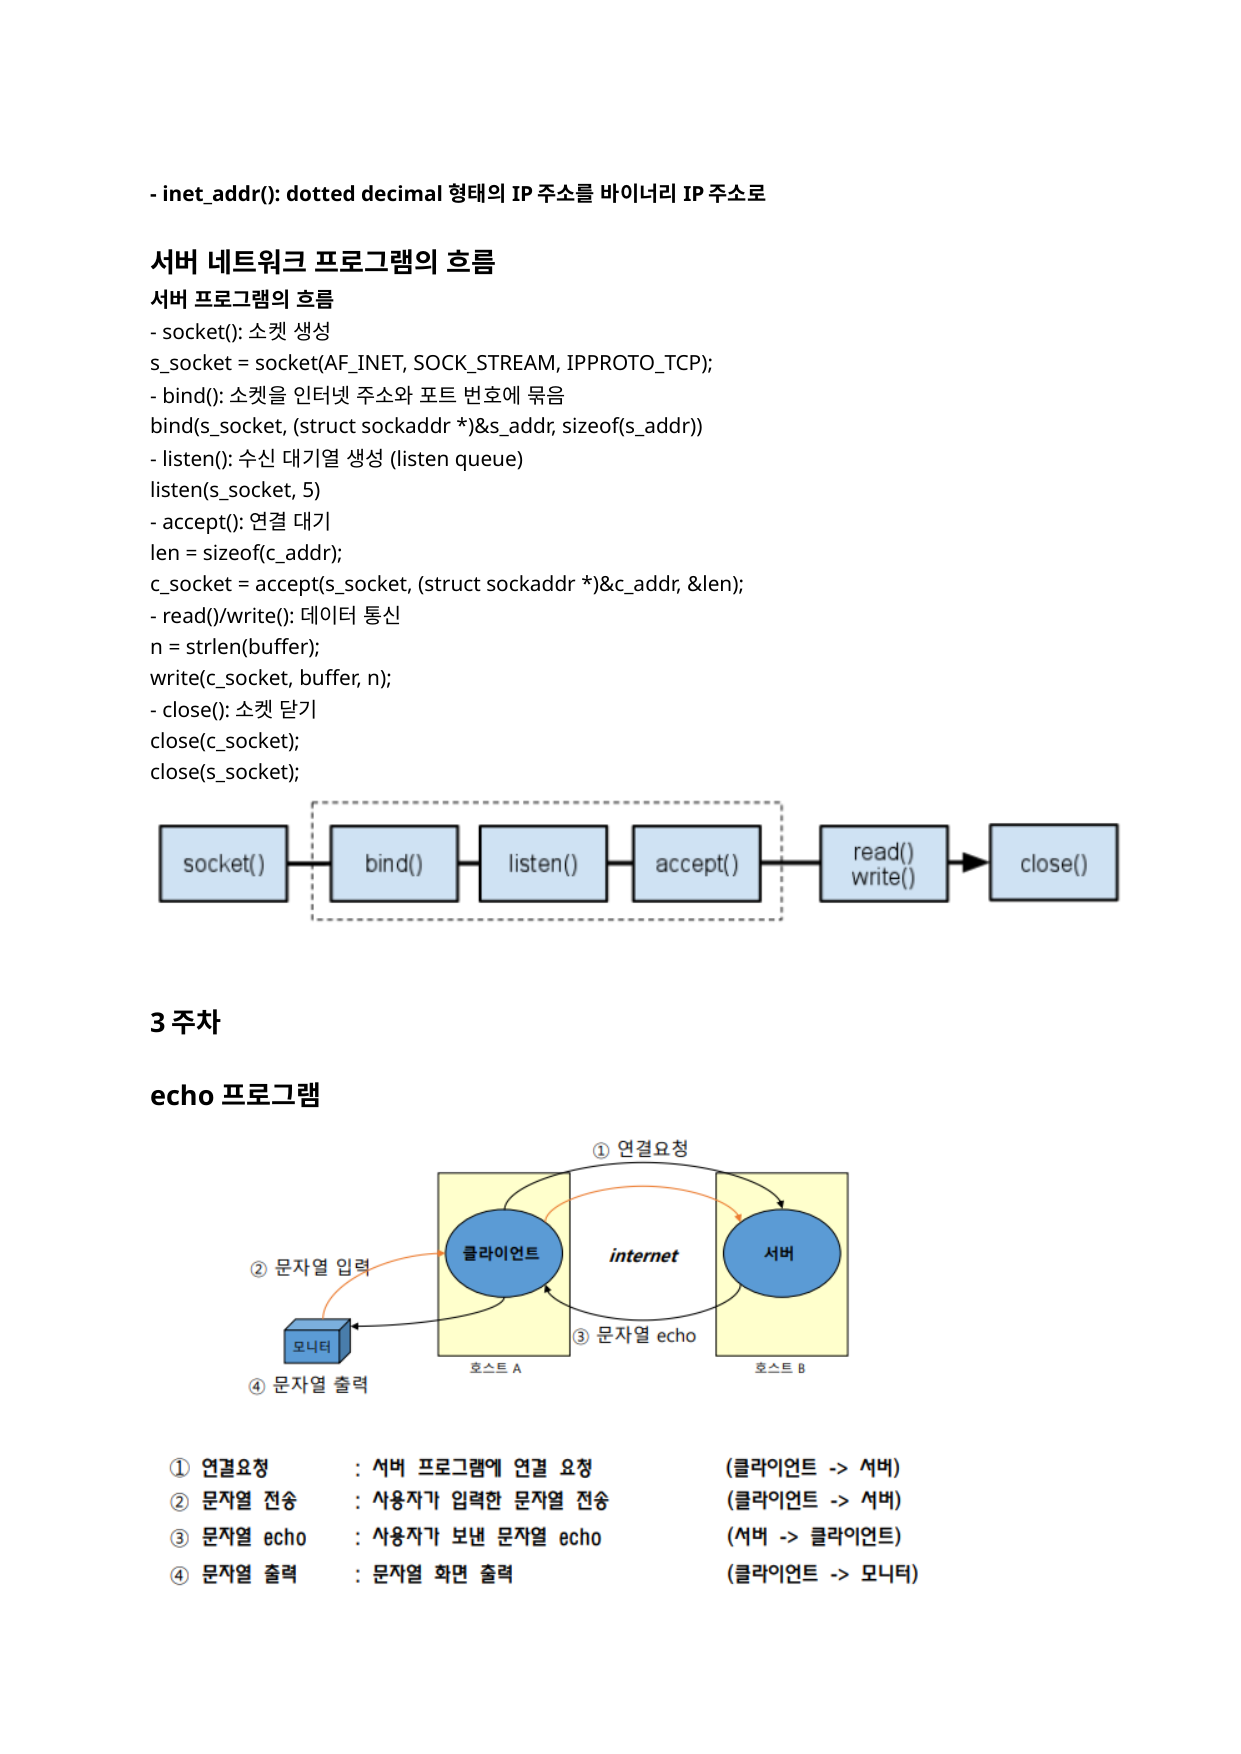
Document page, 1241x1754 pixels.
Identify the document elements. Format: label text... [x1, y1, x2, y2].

text 서버 네트워크 프로그램의 흐름 [150, 241, 1090, 280]
text n = strlen(buffer); [150, 632, 1090, 661]
picture [150, 787, 1130, 938]
text - listen(): 수신 대기열 생성 (listen queue) [150, 442, 1090, 472]
text - socket(): 소켓 생성 [150, 316, 1090, 346]
picture [150, 1116, 929, 1604]
text listen(s_socket, 5) [150, 475, 1090, 503]
text close(c_socket); [150, 726, 1090, 754]
text len = sizeof(c_addr); [150, 538, 1090, 567]
text c_socket = accept(s_socket, (struct sockaddr *)&c_addr, &len); [150, 569, 1090, 597]
text - bind(): 소켓을 인터넷 주소와 포트 번호에 묶음 [150, 379, 1090, 409]
text - read()/write(): 데이터 통신 [150, 599, 1090, 630]
text close(s_socket); [150, 757, 1090, 785]
text 3주차 [150, 1001, 1090, 1040]
text - inet_addr(): dotted decimal 형태의 IP주소를 바이너리 IP주소로 [150, 177, 1090, 207]
text - close(): 소켓 닫기 [150, 693, 1090, 724]
text write(c_socket, buffer, n); [150, 663, 1090, 691]
text s_socket = socket(AF_INET, SOCK_STREAM, IPPROTO_TCP); [150, 348, 1090, 377]
text 서버 프로그램의 흐름 [150, 283, 1090, 313]
text echo 프로그램 [150, 1074, 1090, 1113]
text bind(s_socket, (struct sockaddr *)&s_addr, sizeof(s_addr)) [150, 412, 1090, 440]
text - accept(): 연결 대기 [150, 506, 1090, 536]
